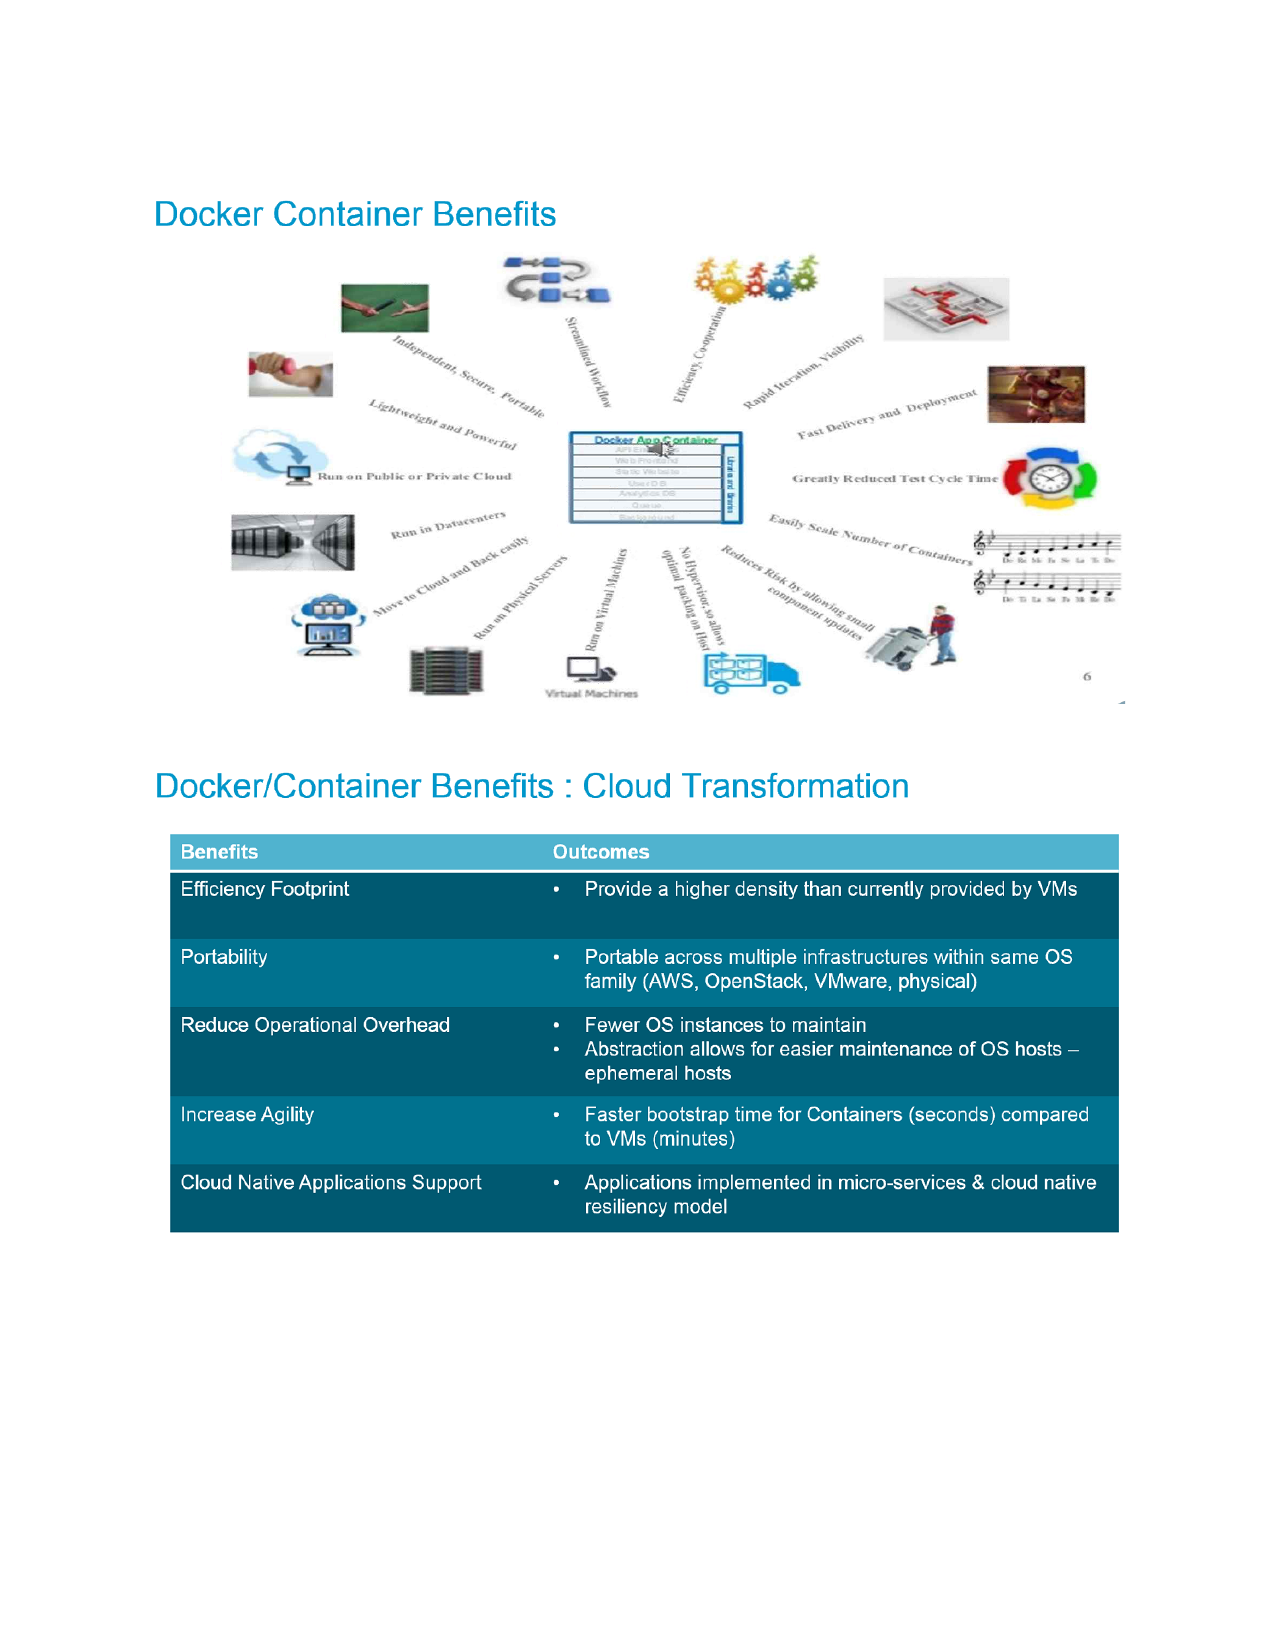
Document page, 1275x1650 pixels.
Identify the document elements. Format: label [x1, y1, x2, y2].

picture [150, 768, 1125, 1242]
picture [150, 196, 1125, 704]
